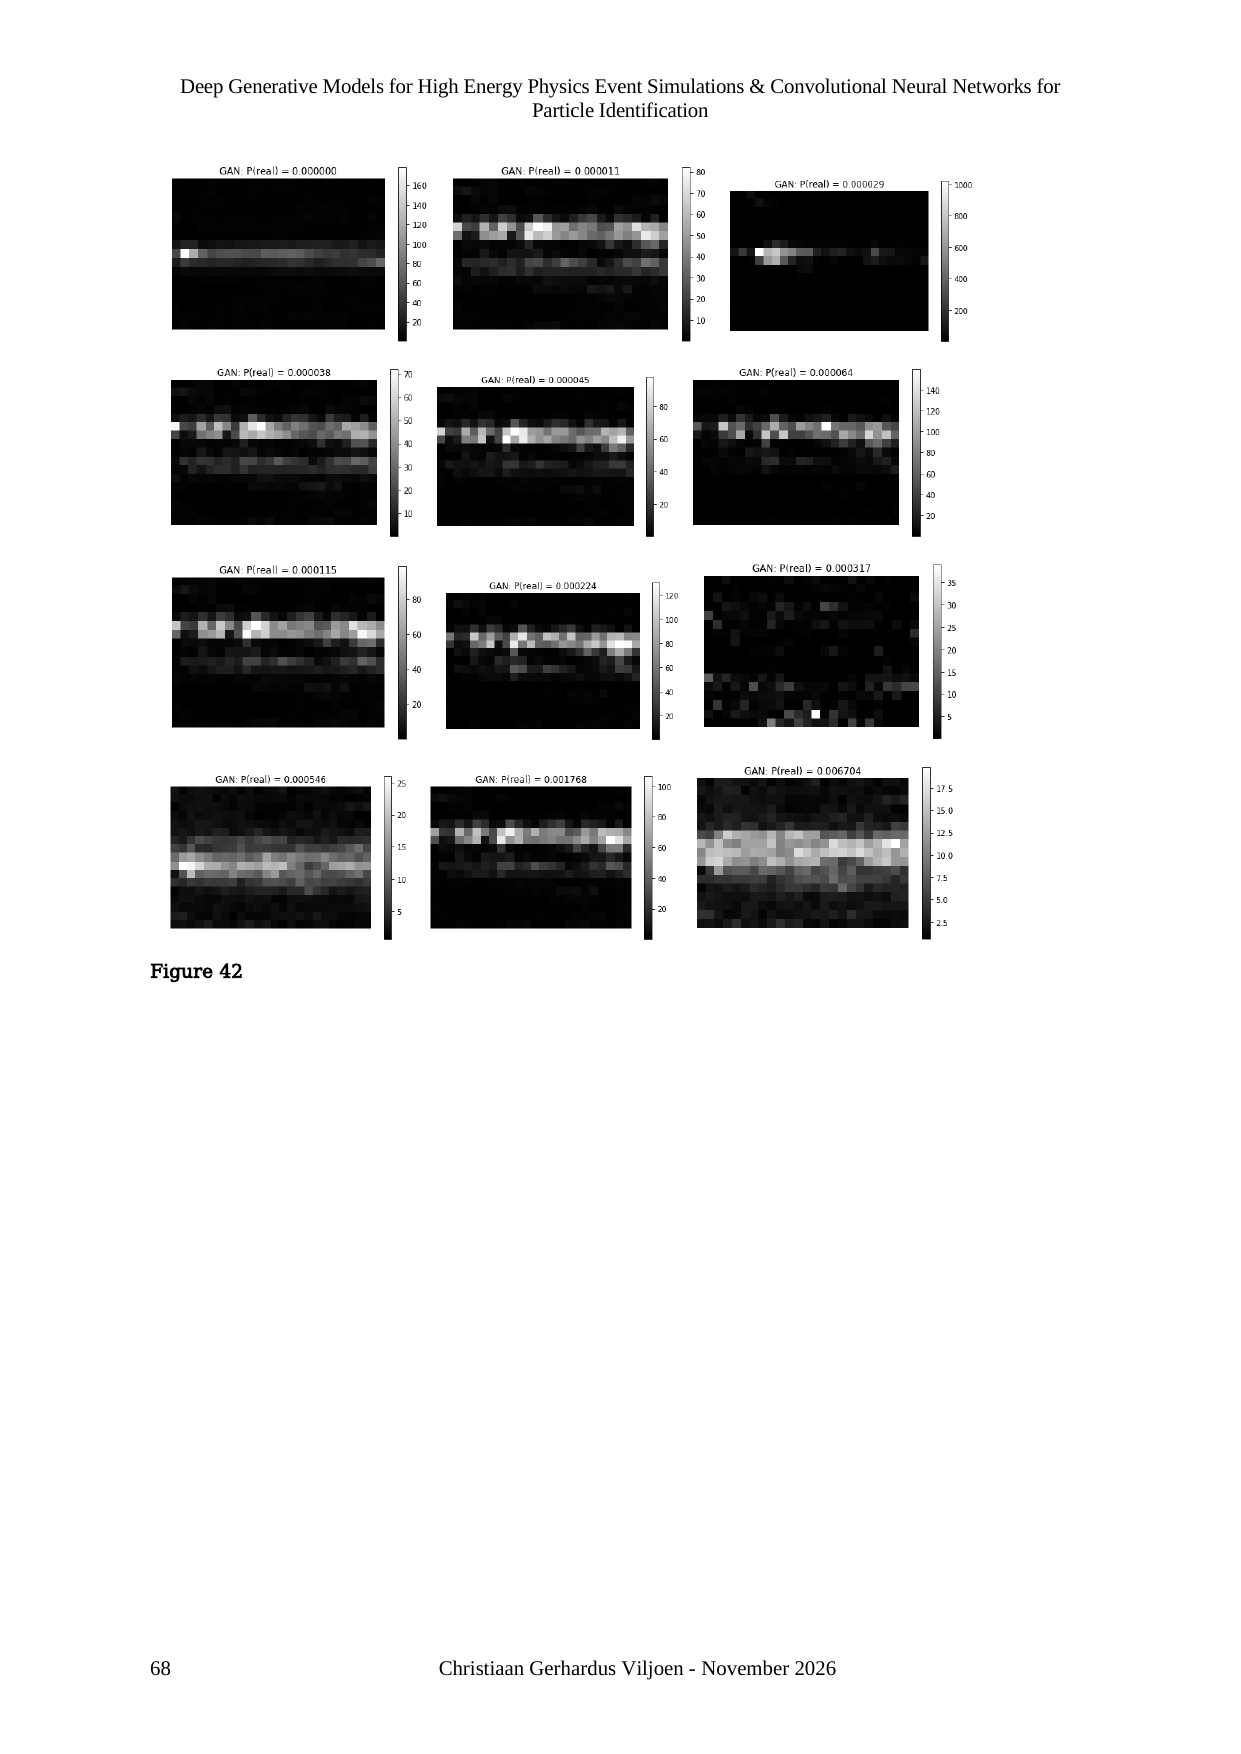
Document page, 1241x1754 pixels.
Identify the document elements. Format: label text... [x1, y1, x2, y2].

picture [150, 159, 977, 349]
picture [150, 759, 958, 947]
text Figure 42 [150, 959, 1090, 982]
picture [150, 556, 962, 747]
picture [150, 361, 945, 544]
